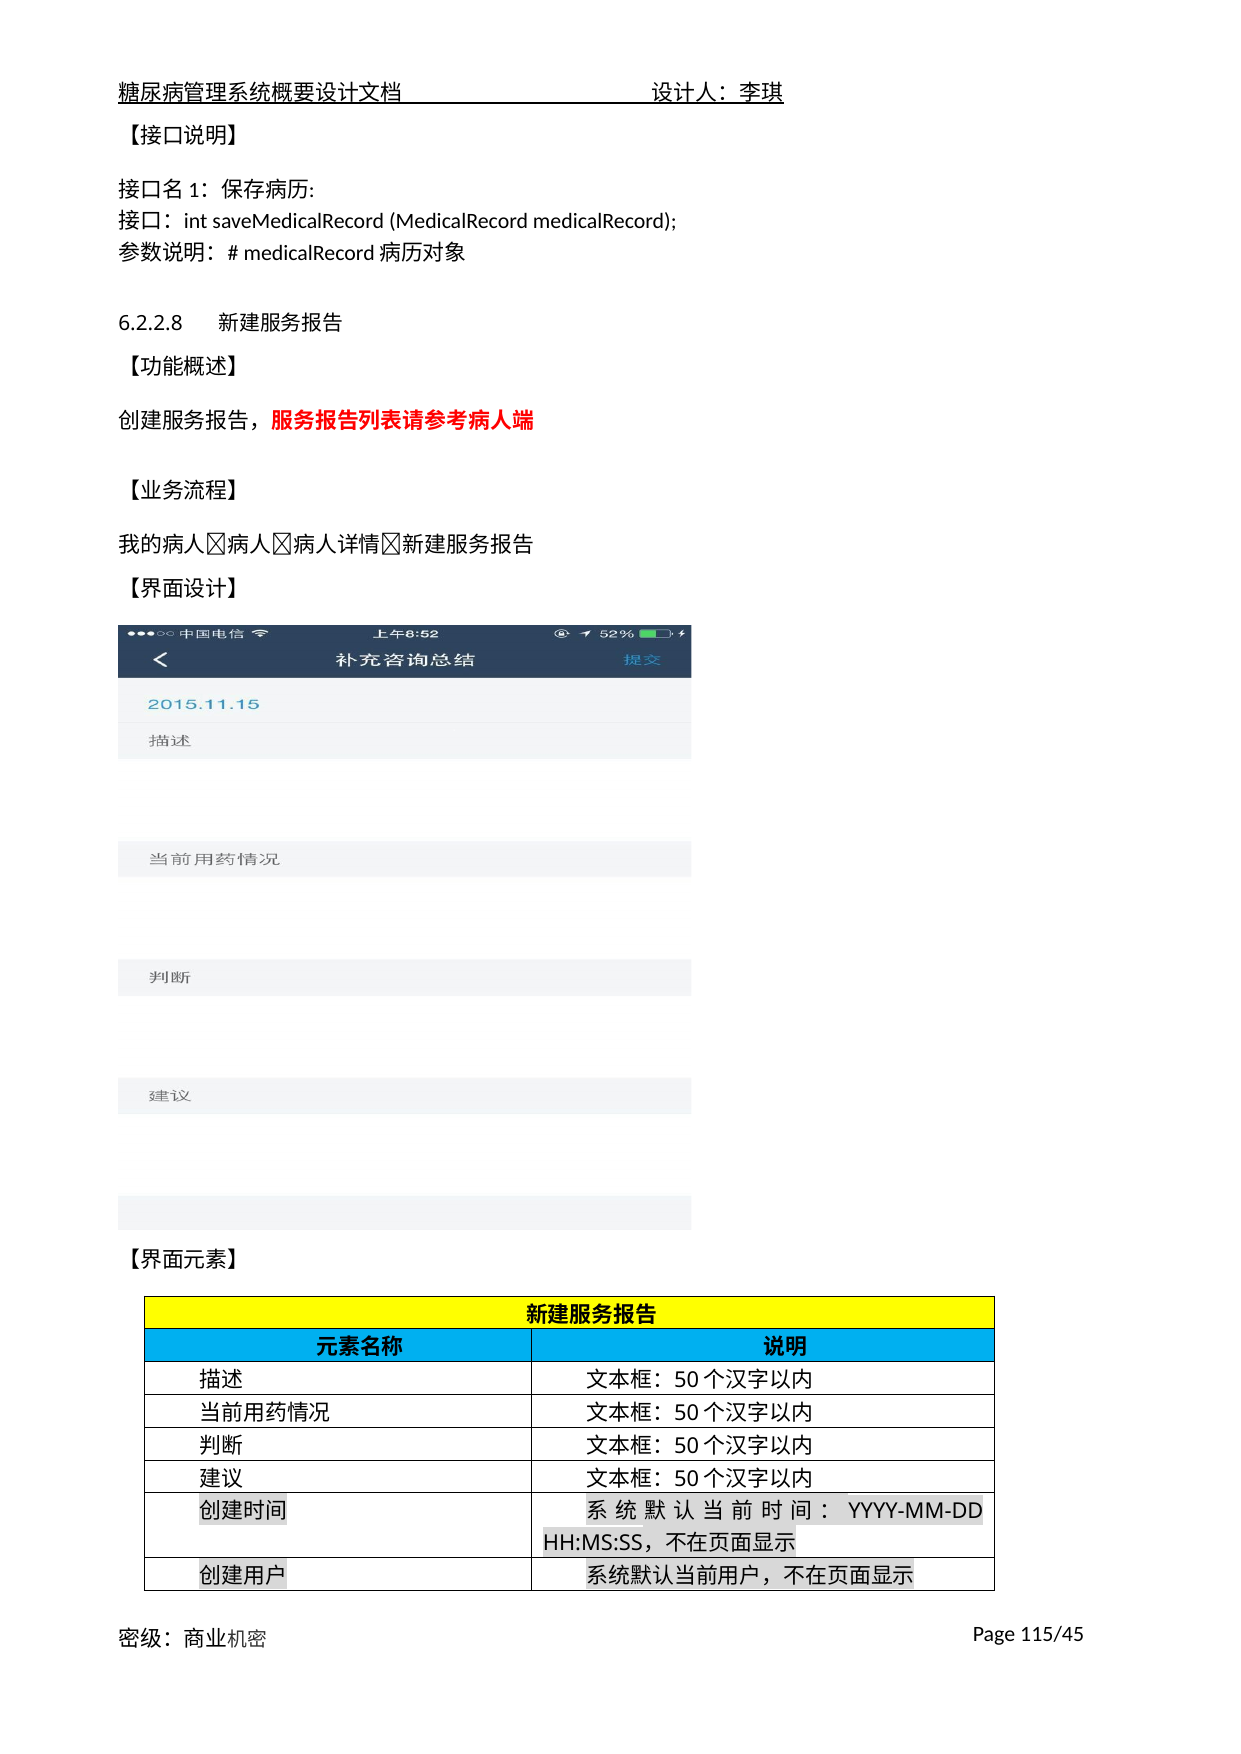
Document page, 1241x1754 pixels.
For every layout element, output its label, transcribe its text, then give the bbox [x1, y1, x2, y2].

subtitle 新建服务报告 [118, 306, 1122, 336]
subtitle 【功能概述】 [118, 349, 1122, 381]
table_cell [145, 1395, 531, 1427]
picture [118, 625, 692, 1230]
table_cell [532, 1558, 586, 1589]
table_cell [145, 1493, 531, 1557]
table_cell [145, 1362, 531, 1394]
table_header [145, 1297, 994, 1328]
text 参数说明：# medicalRecord病历对象 [118, 235, 1122, 267]
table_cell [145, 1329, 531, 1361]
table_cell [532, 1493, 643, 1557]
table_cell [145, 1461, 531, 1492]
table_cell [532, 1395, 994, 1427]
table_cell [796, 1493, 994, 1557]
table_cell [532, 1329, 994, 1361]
text 我的病人病人病人详情新建服务报告 [118, 527, 1122, 559]
subtitle 【界面元素】 [118, 1242, 1122, 1273]
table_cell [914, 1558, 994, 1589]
subtitle 【界面设计】 [118, 571, 1122, 603]
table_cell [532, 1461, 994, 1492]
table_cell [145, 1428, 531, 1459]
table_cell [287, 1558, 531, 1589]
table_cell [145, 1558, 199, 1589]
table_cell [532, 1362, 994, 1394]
subtitle 【业务流程】 [118, 473, 1122, 505]
text 创建服务报告，服务报告列表请参考病人端 [118, 403, 1122, 434]
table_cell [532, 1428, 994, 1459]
subtitle 【接口说明】 [118, 118, 1122, 150]
text 接口名1：保存病历: [118, 172, 1122, 203]
text 接口：int saveMedicalRecord (MedicalRecord medicalRecord); [118, 203, 1122, 235]
